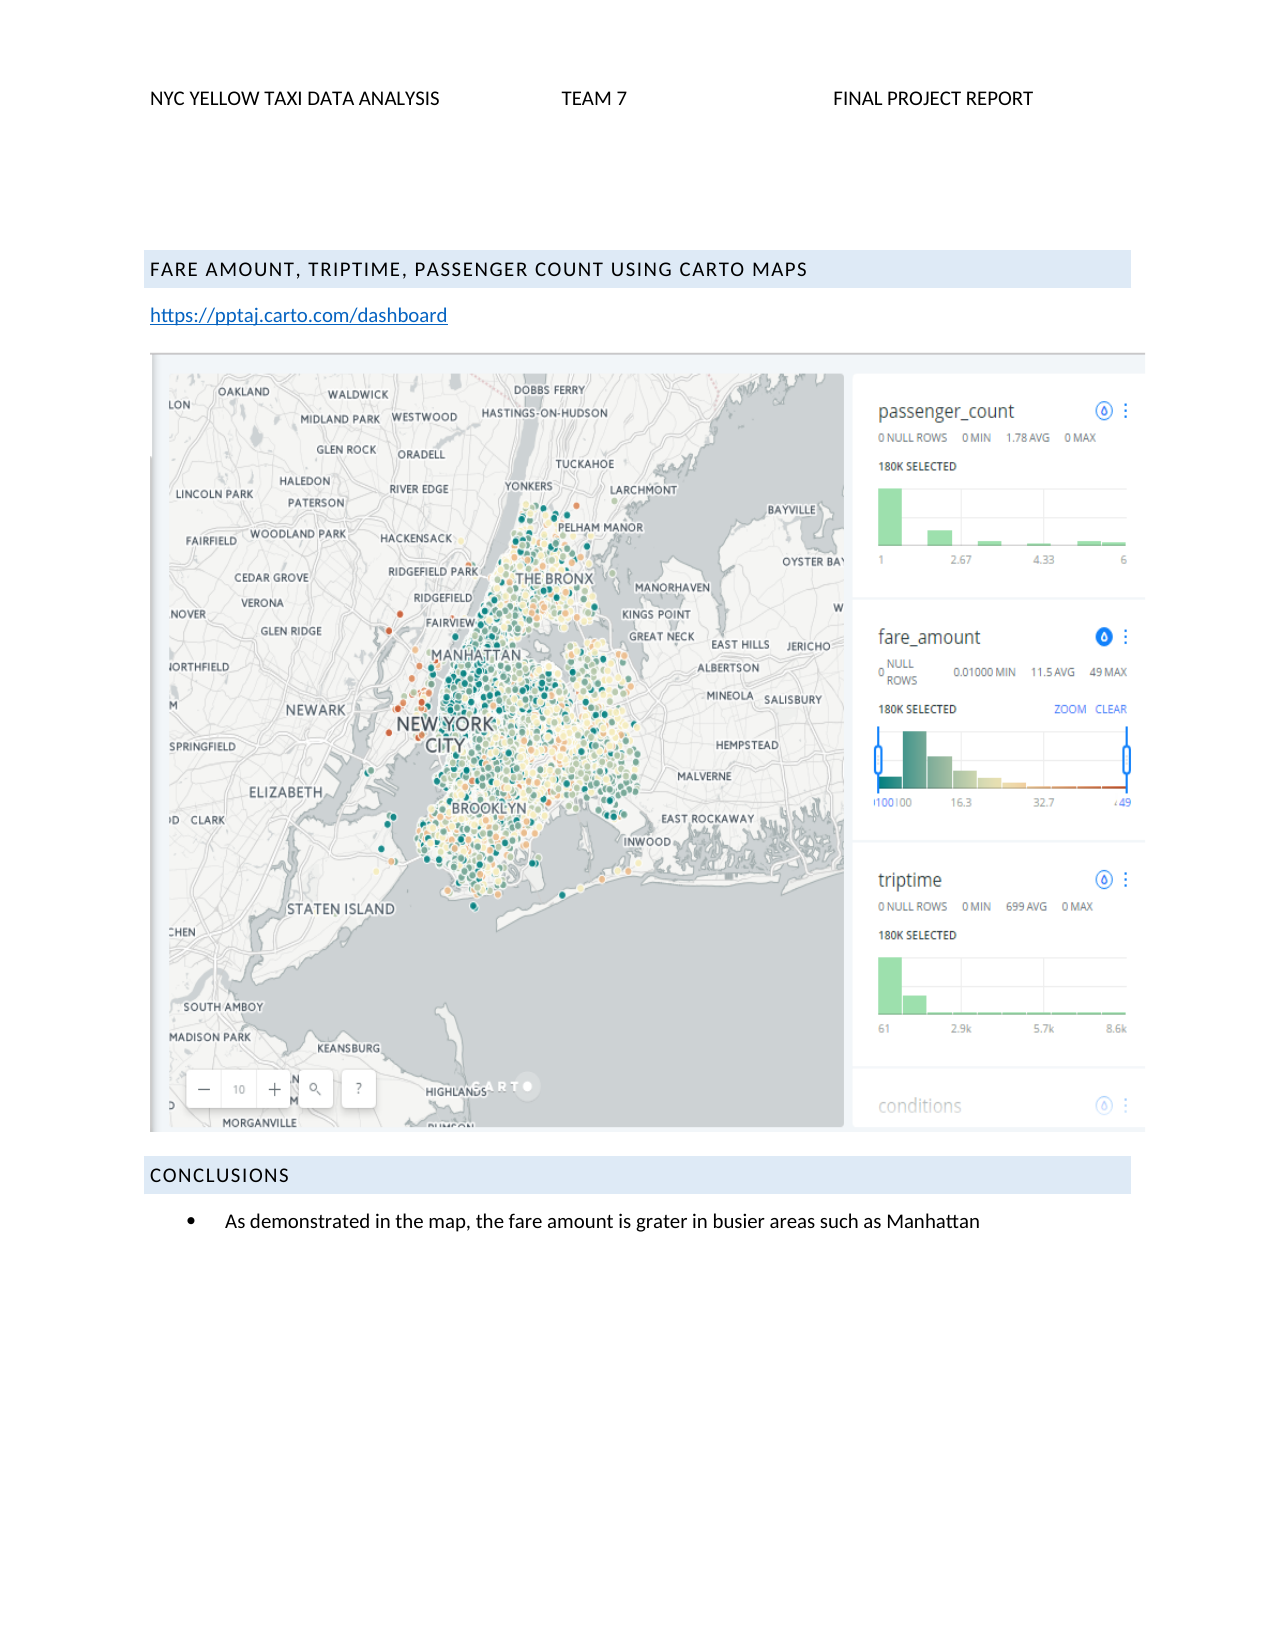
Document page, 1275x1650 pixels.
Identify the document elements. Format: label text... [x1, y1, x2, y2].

subtitle FARE AMOUNT, TRIPTIME, PASSENGER COUNT USING CARTO MAPS [150, 256, 1125, 282]
text https://pptaj.carto.com/dashboard [150, 302, 1125, 327]
subtitle CONCLUSIONS [150, 1163, 1125, 1188]
picture [150, 352, 1146, 1132]
list As demonstrated in the map, the fare amount is grater in busier areas such as Manhattan [187, 1208, 1125, 1234]
